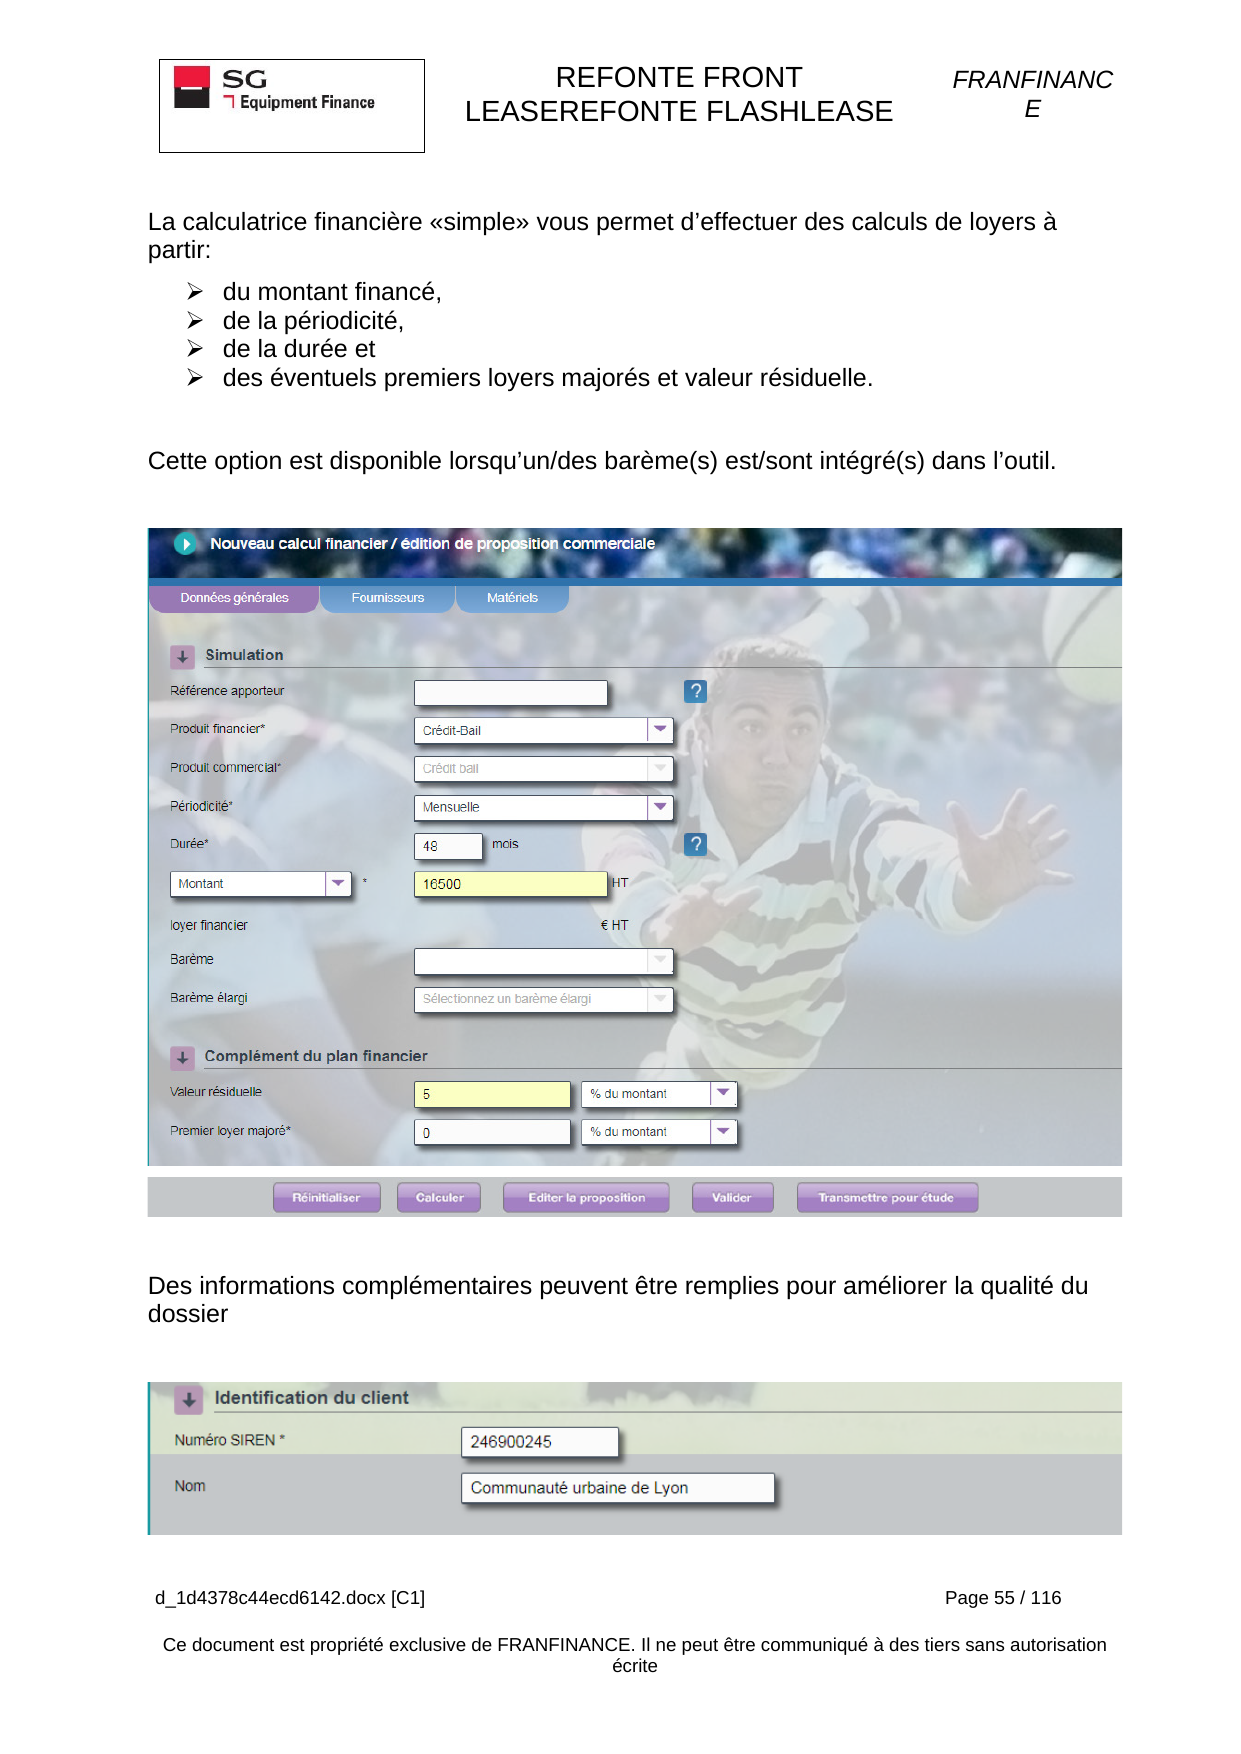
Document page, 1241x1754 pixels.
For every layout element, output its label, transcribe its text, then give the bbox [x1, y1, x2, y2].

list des éventuels premiers loyers majorés et valeur résiduelle. [185, 363, 1122, 392]
list de la périodicité, [185, 306, 1122, 334]
list de la durée et [185, 334, 1122, 363]
text Cette option est disponible lorsqu’un/des barème(s) est/sont intégré(s) dans l’outil. [148, 446, 1122, 475]
text Des informations complémentaires peuvent être remplies pour améliorer la qualité du dossier [148, 1271, 1122, 1328]
text La calculatrice financière «simple» vous permet d’effectuer des calculs de loyers à partir: [148, 207, 1122, 264]
list du montant financé, [185, 277, 1122, 306]
